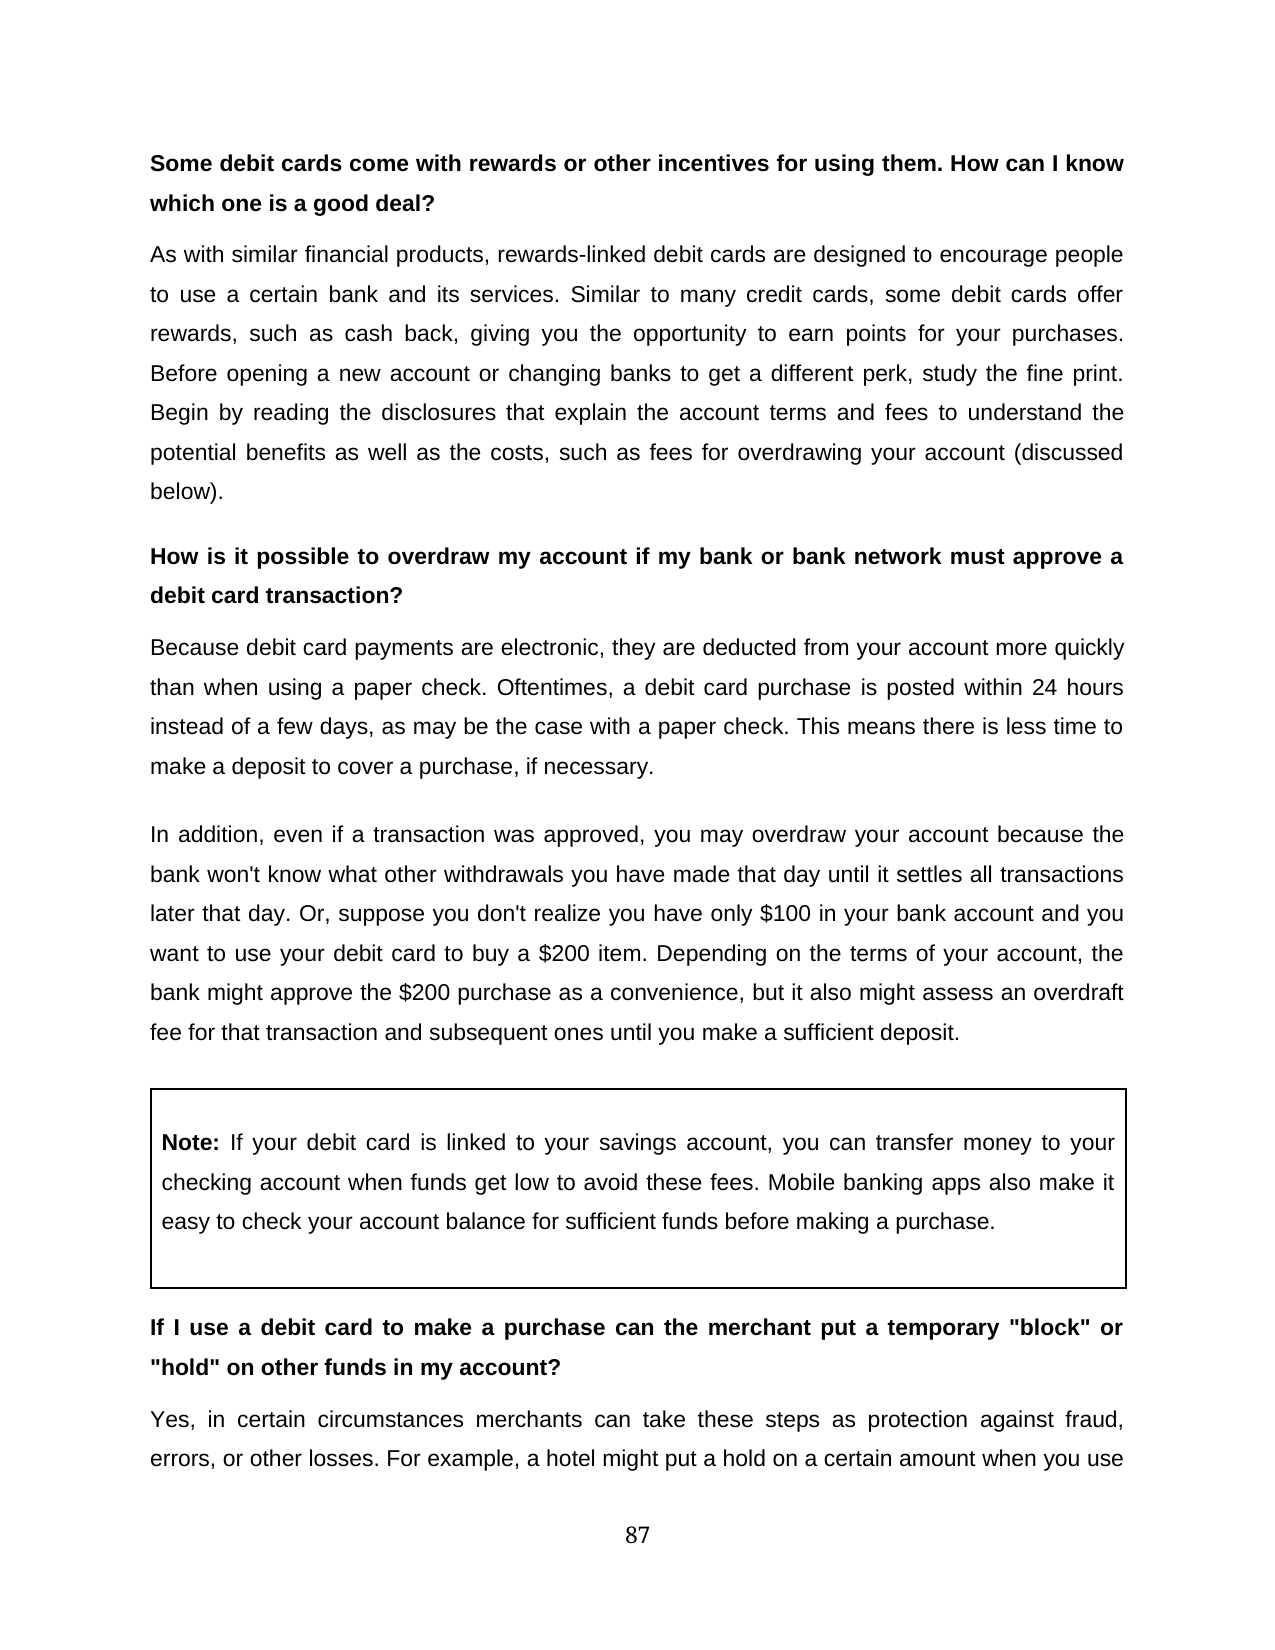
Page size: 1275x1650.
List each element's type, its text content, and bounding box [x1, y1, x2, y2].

text As with similar financial products, rewards-linked debit cards are designed to encourage people to use a certain bank and its services. Similar to many credit cards, some debit cards offer rewards, such as cash back, giving you the opportunity to earn points for your purchases. Before opening a new account or changing banks to get a different perk, study the fine print. Begin by reading the disclosures that explain the account terms and fees to understand the potential benefits as well as the costs, such as fees for overdrawing your account (discussed below). [150, 241, 1125, 505]
text Some debit cards come with rewards or other incentives for using them. How can I know which one is a good deal? [150, 150, 1125, 216]
text Because debit card payments are electronic, they are deducted from your account more quickly than when using a paper check. Oftentimes, a debit card purchase is posted within 24 hours instead of a few days, as may be the case with a paper check. This means there is less time to make a deposit to cover a purchase, if necessary. [150, 634, 1125, 779]
text If I use a debit card to make a purchase can the merchant put a temporary "block" or "hold" on other funds in my account? [150, 1314, 1125, 1380]
text How is it possible to overdraw my account if my bank or bank network must approve a debit card transaction? [150, 543, 1125, 609]
text In addition, even if a transaction was approved, you may overdraw your account because the bank won't know what other withdrawals you have made that day until it settles all transactions later that day. Or, suppose you don't realize you have only $100 in your bank account and you want to use your debit card to buy a $200 item. Depending on the terms of your account, the bank might approve the $200 purchase as a convenience, but it also might assess an overdraft fee for that transaction and subsequent ones until you make a sufficient deposit. [150, 821, 1125, 1045]
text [150, 1406, 1125, 1471]
table_header Note: If your debit card is linked to your savings account, you can transfer money to your checking account when funds get low to avoid these fees. Mobile banking apps also make it easy to check your account balance for sufficient funds before making a purchase. [152, 1090, 1125, 1287]
